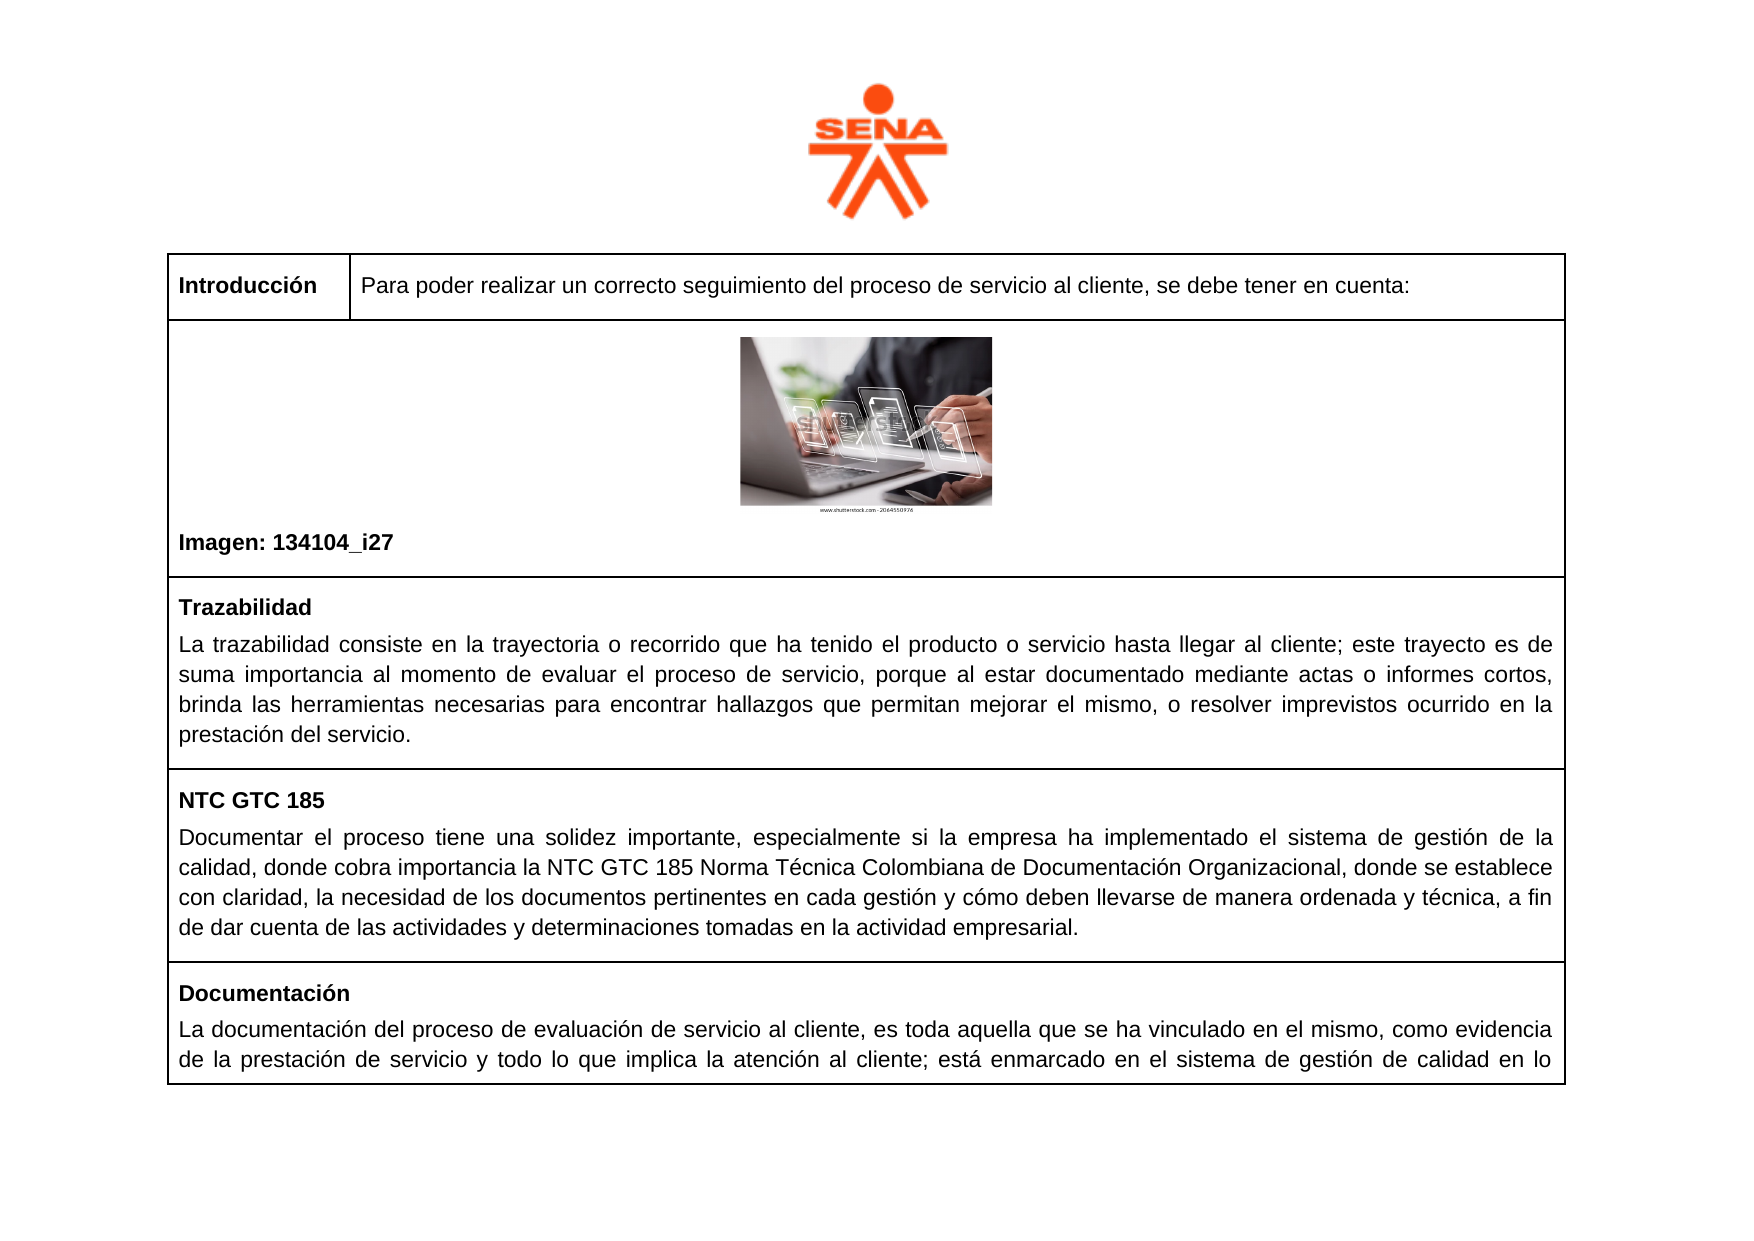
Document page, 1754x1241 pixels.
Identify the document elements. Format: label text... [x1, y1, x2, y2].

picture [796, 75, 958, 227]
table_cell Introducción [169, 255, 349, 318]
table_cell Trazabilidad La trazabilidad consiste en la trayectoria o recorrido que ha tenido el producto o servicio hasta llegar al cliente; este trayecto es de suma importancia al momento de evaluar el proceso de servicio, porque al estar documentado mediante actas o informes cortos, brinda las herramientas necesarias para encontrar hallazgos que permitan mejorar el mismo, o resolver imprevistos ocurrido en la prestación del servicio. [169, 578, 1564, 768]
table_cell NTC GTC 185 Documentar el proceso tiene una solidez importante, especialmente si la empresa ha implementado el sistema de gestión de la calidad, donde cobra importancia la NTC GTC 185 Norma Técnica Colombiana de Documentación Organizacional, donde se establece con claridad, la necesidad de los documentos pertinentes en cada gestión y cómo deben llevarse de manera ordenada y técnica, a fin de dar cuenta de las actividades y determinaciones tomadas en la actividad empresarial. [169, 770, 1564, 961]
picture [740, 337, 993, 514]
table_cell Imagen: 134104_i27 [169, 321, 1564, 576]
table_cell Para poder realizar un correcto seguimiento del proceso de servicio al cliente, se debe tener en cuenta: [351, 255, 1564, 318]
